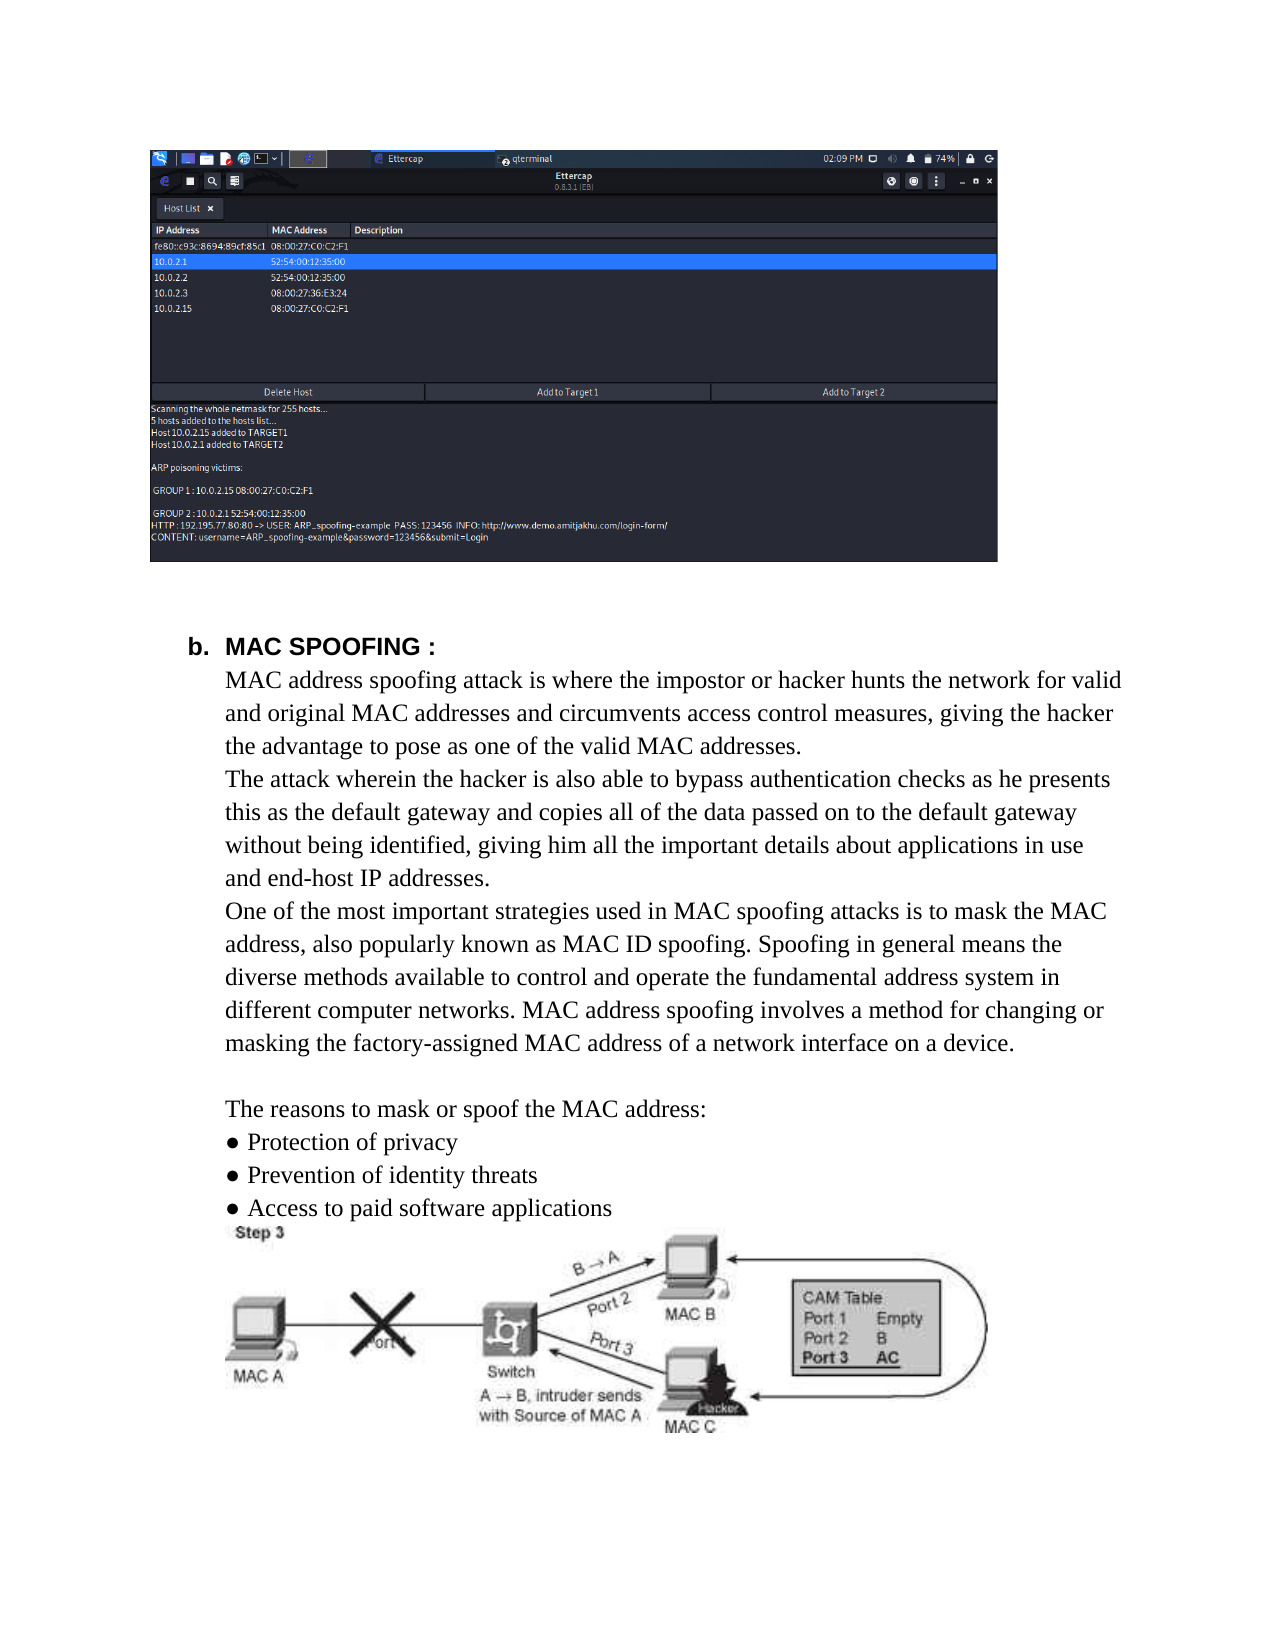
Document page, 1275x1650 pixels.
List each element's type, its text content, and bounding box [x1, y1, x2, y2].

text MAC address spoofing attack is where the impostor or hacker hunts the network for valid and original MAC addresses and circumvents access control measures, giving the hacker the advantage to pose as one of the valid MAC addresses. [225, 665, 1125, 759]
text ● Access to paid software applications [225, 1193, 1125, 1222]
text The reasons to mask or spoof the MAC address: [225, 1094, 1125, 1123]
picture [150, 150, 998, 562]
text The attack wherein the hacker is also able to bypass authentication checks as he presents this as the default gateway and copies all of the data passed on to the default gateway without being identified, giving him all the important details about applications in use and end-host IP addresses. [225, 764, 1125, 892]
text ● Protection of privacy [225, 1127, 1125, 1156]
picture [225, 1226, 988, 1433]
list MAC SPOOFING : [187, 632, 1125, 660]
text One of the most important strategies used in MAC spoofing attacks is to mask the MAC address, also popularly known as MAC ID spoofing. Spoofing in general means the diverse methods available to control and operate the fundamental address system in different computer networks. MAC address spoofing involves a method for changing or masking the factory-assigned MAC address of a network interface on a device. [225, 896, 1125, 1057]
text ● Prevention of identity threats [225, 1160, 1125, 1189]
